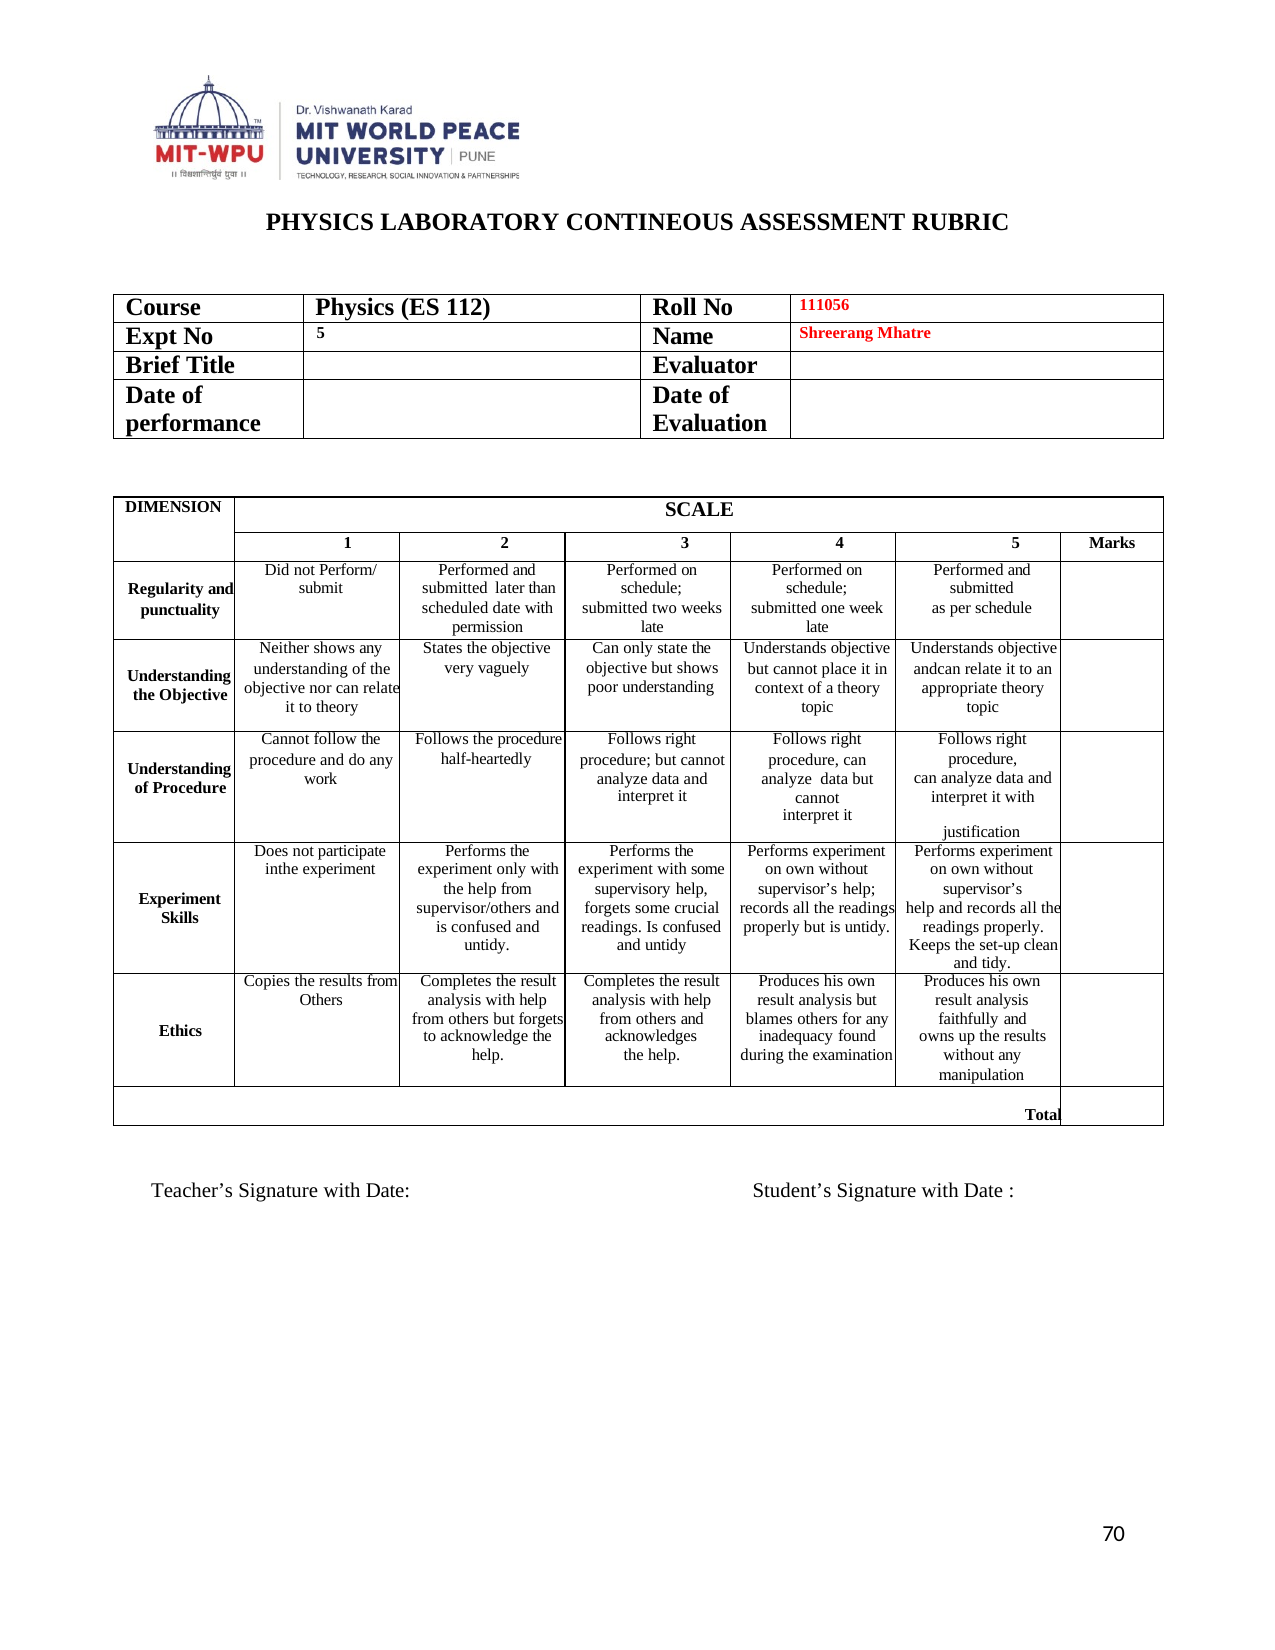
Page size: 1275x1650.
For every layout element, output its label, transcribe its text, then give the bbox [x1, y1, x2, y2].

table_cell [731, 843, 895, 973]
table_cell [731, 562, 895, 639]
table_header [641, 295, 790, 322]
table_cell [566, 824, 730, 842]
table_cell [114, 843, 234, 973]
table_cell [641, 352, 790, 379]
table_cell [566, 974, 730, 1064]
text PHYSICS LABORATORY CONTINEOUS ASSESSMENT RUBRIC [153, 207, 1122, 236]
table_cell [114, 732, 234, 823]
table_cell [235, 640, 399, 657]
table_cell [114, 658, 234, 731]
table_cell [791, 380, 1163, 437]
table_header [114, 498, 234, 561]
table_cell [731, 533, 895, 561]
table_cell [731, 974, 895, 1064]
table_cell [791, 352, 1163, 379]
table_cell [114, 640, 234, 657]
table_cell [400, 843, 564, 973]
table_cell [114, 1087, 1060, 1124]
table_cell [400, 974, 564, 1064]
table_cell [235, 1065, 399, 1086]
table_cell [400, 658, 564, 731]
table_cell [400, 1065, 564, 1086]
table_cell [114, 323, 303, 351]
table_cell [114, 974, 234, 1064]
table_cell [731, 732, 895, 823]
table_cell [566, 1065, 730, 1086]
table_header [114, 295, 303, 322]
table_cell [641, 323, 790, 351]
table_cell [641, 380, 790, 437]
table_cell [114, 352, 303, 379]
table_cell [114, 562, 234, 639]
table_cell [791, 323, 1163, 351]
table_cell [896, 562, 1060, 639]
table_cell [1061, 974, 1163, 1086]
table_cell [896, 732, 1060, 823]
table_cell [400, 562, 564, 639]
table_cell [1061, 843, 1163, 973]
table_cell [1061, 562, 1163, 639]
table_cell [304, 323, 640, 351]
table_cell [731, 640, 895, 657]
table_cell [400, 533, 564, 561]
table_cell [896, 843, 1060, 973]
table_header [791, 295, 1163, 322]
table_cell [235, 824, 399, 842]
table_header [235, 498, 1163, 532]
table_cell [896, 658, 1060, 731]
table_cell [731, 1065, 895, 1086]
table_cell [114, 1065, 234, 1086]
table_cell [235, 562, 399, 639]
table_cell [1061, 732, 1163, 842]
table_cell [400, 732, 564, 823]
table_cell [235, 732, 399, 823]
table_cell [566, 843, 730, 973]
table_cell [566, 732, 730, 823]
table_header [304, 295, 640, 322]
picture [153, 75, 520, 180]
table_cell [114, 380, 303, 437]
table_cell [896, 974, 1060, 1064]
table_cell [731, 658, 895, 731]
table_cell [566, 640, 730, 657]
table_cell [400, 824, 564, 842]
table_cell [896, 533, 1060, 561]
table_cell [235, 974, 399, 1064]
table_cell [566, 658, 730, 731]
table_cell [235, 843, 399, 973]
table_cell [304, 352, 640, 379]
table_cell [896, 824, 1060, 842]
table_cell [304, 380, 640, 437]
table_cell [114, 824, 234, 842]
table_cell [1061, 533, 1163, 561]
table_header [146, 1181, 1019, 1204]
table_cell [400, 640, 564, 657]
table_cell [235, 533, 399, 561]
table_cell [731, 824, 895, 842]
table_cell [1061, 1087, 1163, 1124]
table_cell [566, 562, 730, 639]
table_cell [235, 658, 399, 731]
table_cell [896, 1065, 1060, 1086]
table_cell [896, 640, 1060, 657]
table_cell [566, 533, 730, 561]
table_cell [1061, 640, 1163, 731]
